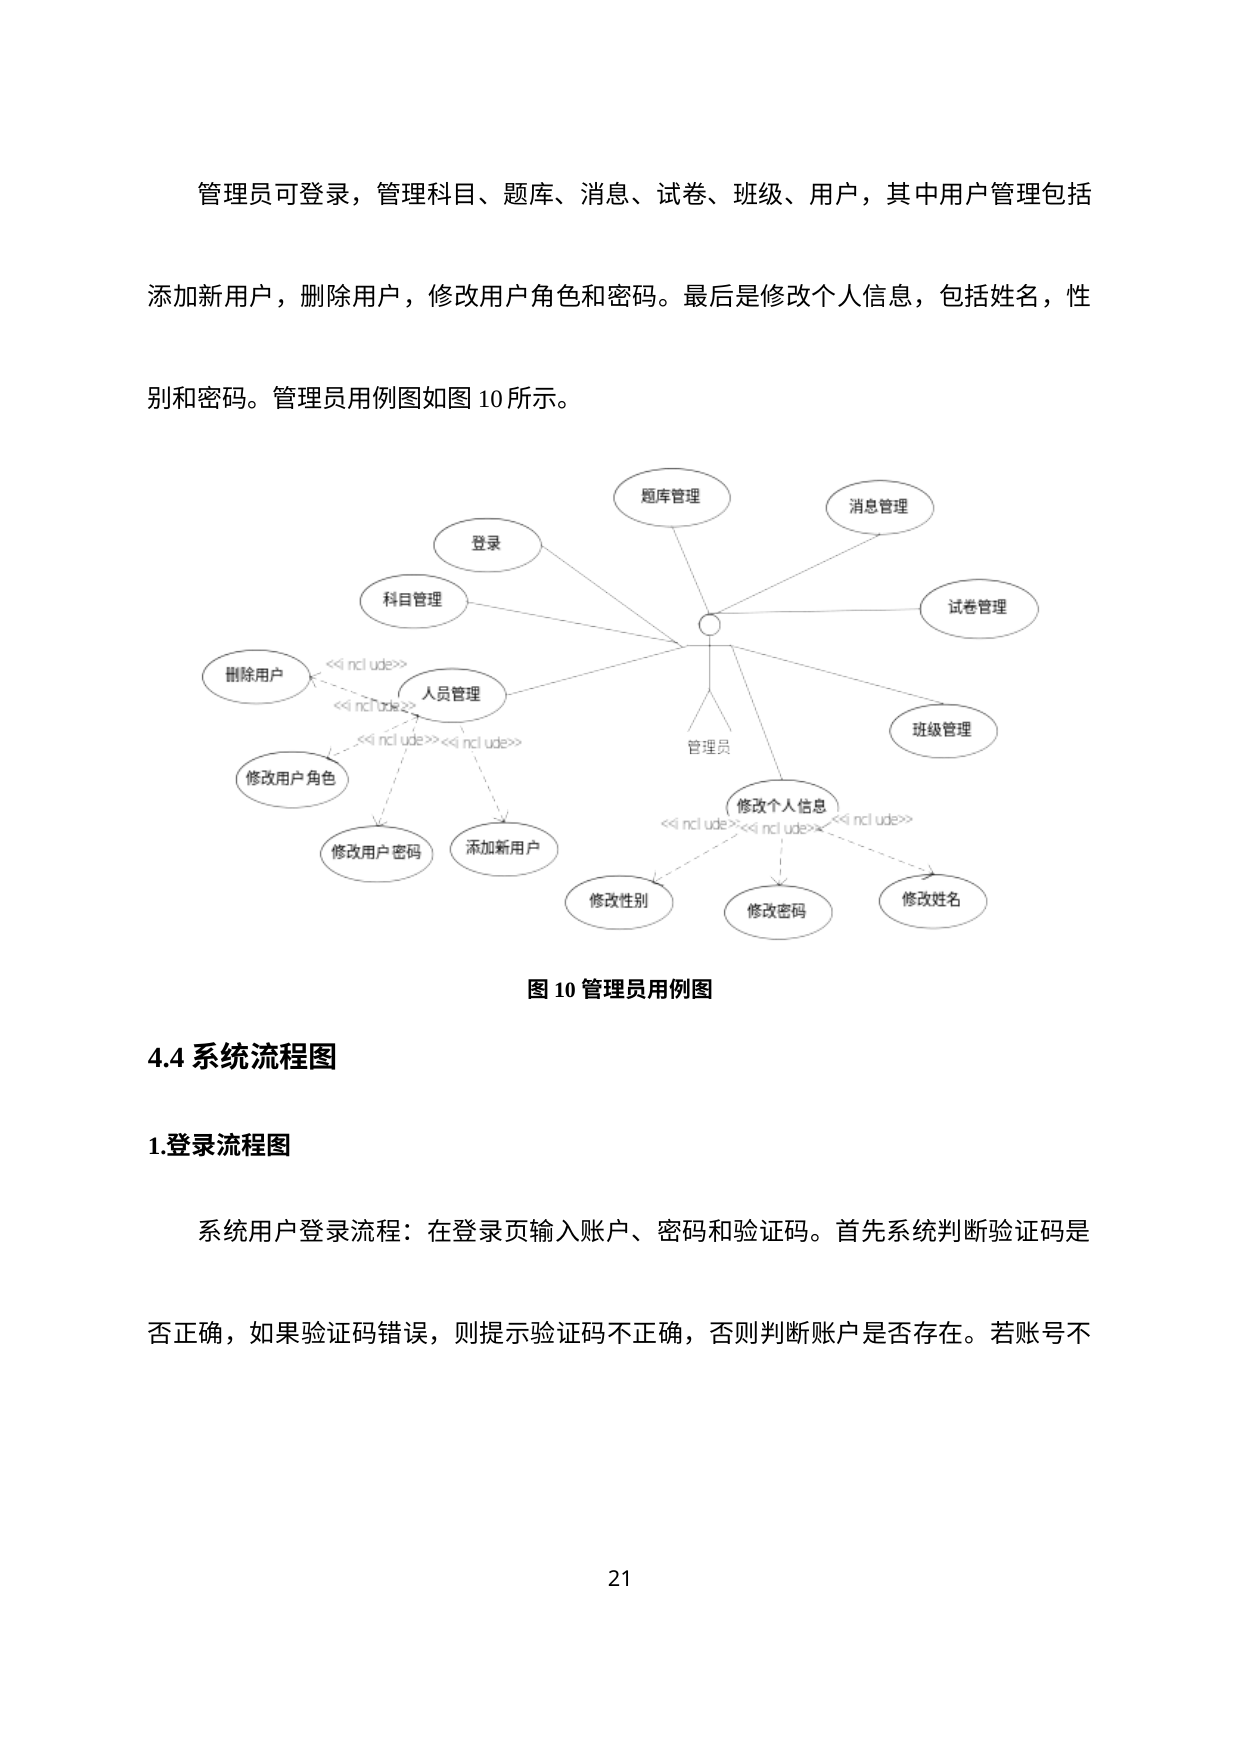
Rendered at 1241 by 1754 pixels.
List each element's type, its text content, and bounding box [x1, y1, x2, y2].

text 管理员可登录，管理科目、题库、消息、试卷、班级、用户，其中用户管理包括添加新用户，删除用户，修改用户角色和密码。最后是修改个人信息，包括姓名，性别和密码。管理员用例图如图10所示。 [148, 159, 1092, 431]
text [148, 1196, 1092, 1366]
subtitle 系统流程图 [148, 1021, 1092, 1089]
list 登录流程图 [148, 1110, 1092, 1178]
text 图10 管理员用例图 [148, 971, 1092, 1005]
